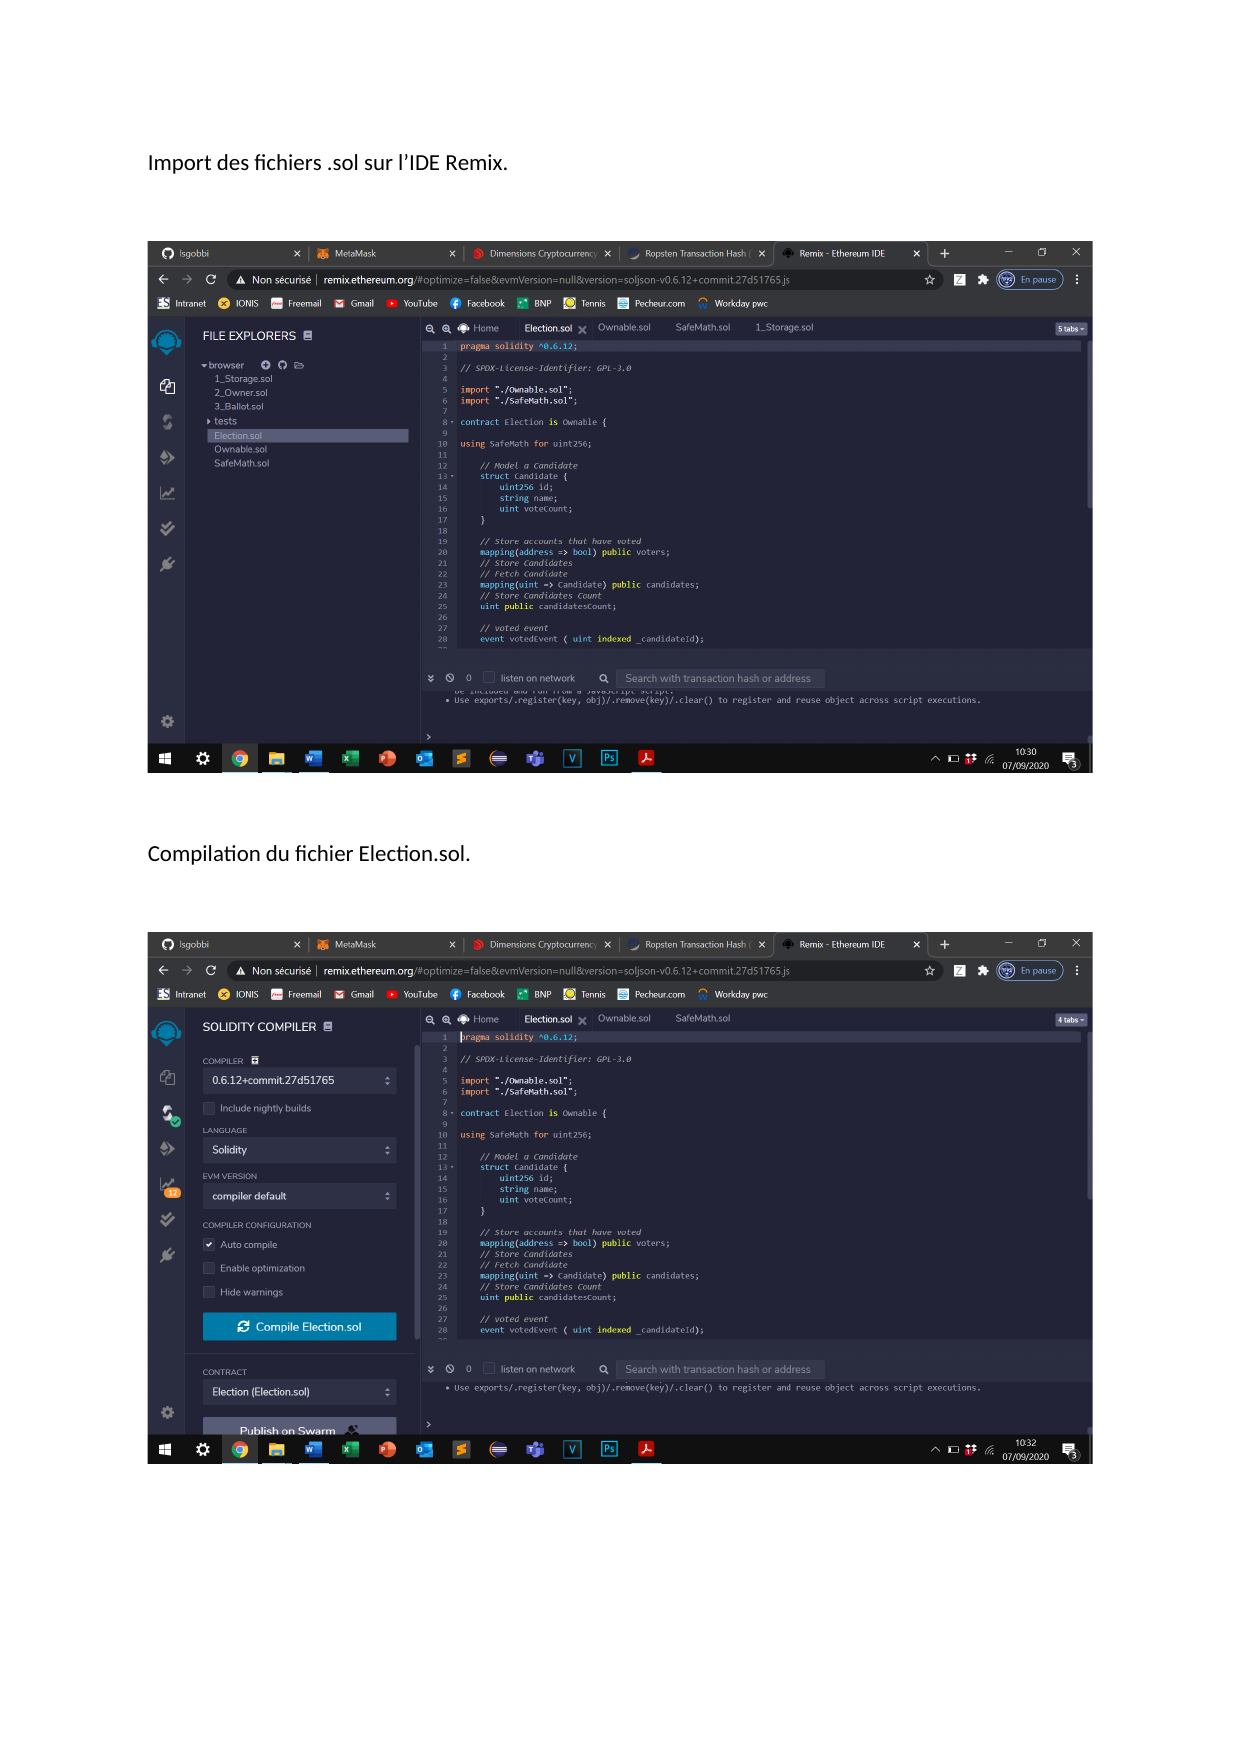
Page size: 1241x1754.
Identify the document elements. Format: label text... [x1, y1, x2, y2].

text Import des fichiers .sol sur l’IDE Remix. [148, 148, 1093, 176]
picture [147, 241, 1093, 773]
text Compilation du fichier Election.sol. [148, 839, 1093, 867]
picture [147, 932, 1093, 1464]
